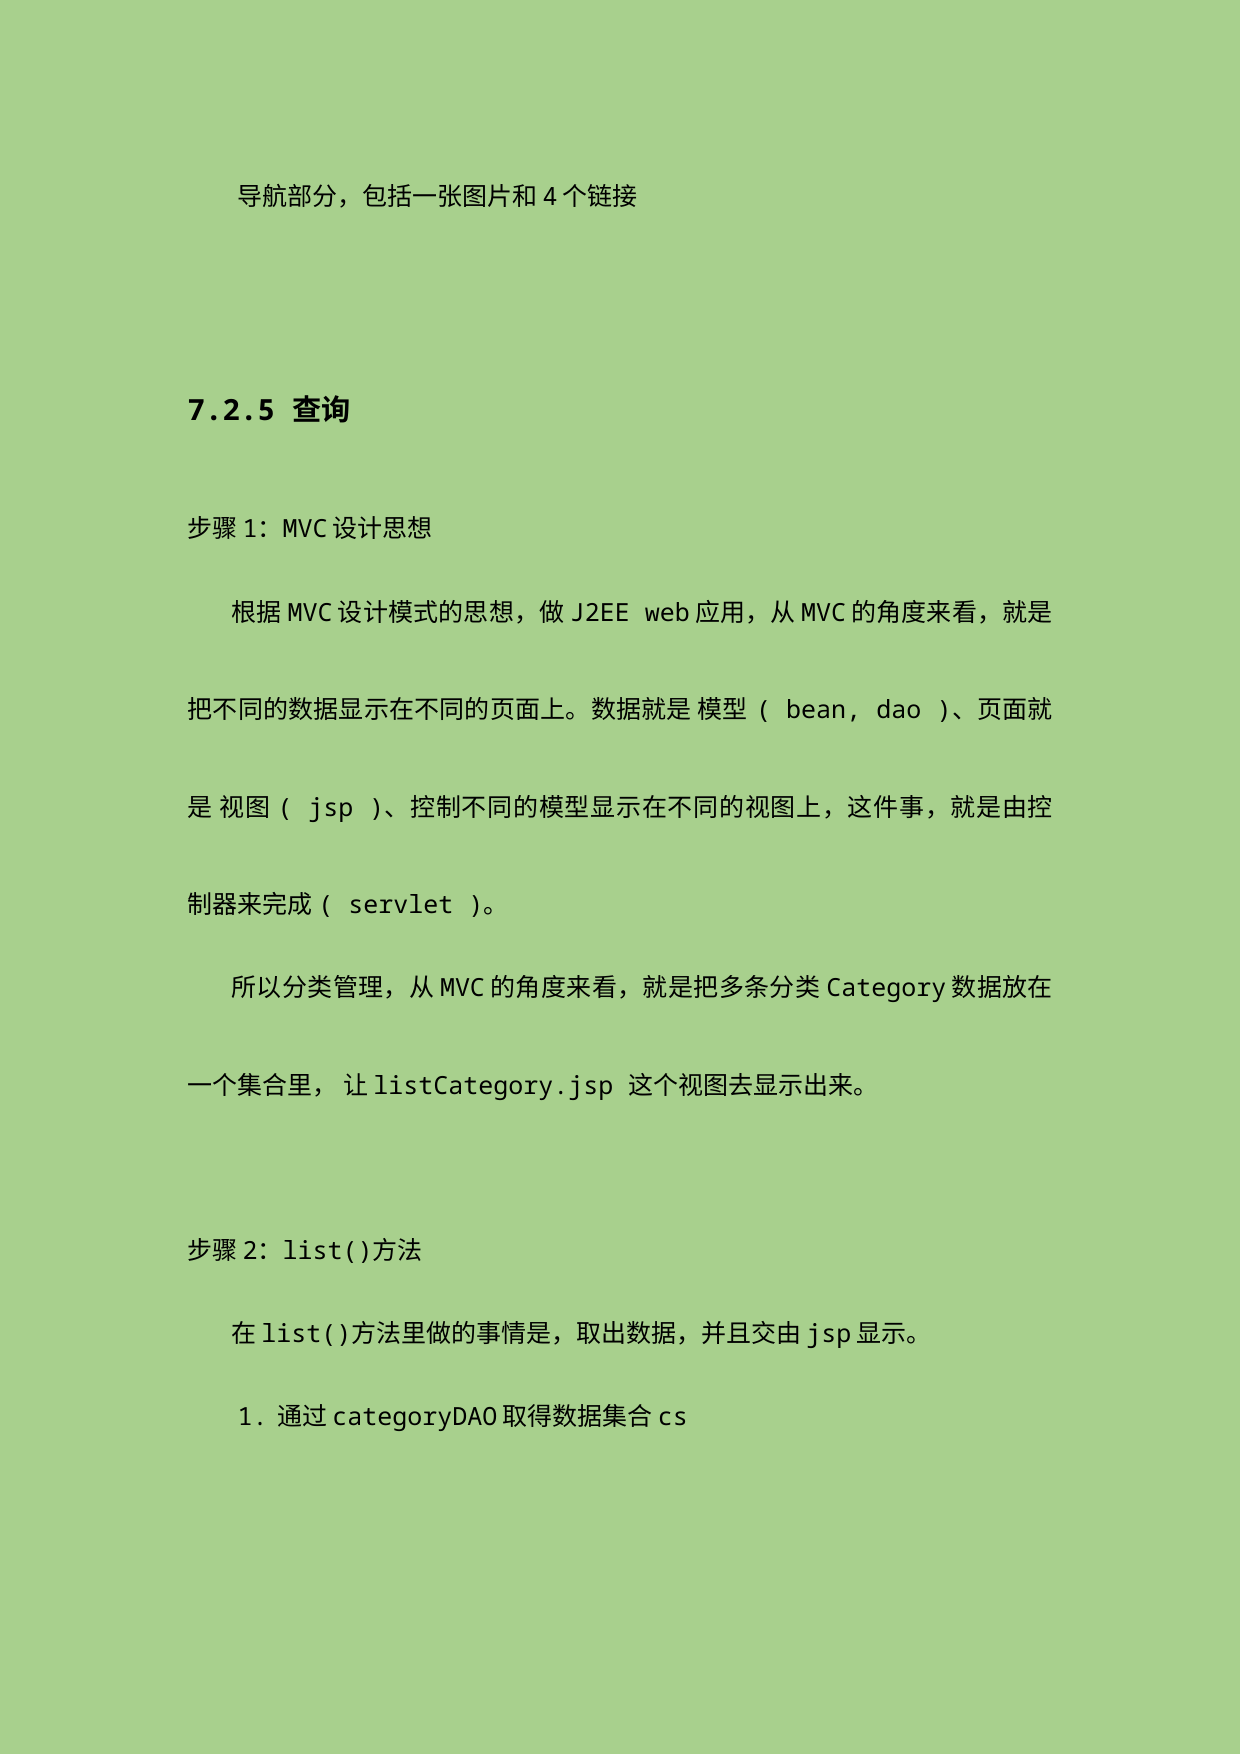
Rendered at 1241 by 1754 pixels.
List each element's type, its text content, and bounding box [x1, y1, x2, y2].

text 导航部分，包括一张图片和4个链接 [187, 162, 1053, 227]
text 在list()方法里做的事情是，取出数据，并且交由jsp显示。 [187, 1299, 1053, 1364]
text 步骤2：list()方法 [187, 1216, 1053, 1281]
subtitle 7.2.5 查询 [187, 274, 1053, 441]
text 根据 MVC设计模式的思想，做J2EE web应用，从MVC的角度来看，就是把不同的数据显示在不同的页面上。数据就是 模型 ( bean, dao )、页面就是 视图 ( jsp )、控制不同的模型显示在不同的视图上，这件事，就是由控制器来完成 ( servlet )。 [187, 578, 1053, 935]
text 所以分类管理，从MVC的角度来看，就是把多条分类Category数据放在一个集合里， 让listCategory.jsp 这个视图去显示出来。 [187, 953, 1053, 1116]
text 步骤1：MVC设计思想 [187, 494, 1053, 559]
list 通过categoryDAO取得数据集合 cs [237, 1382, 1053, 1447]
